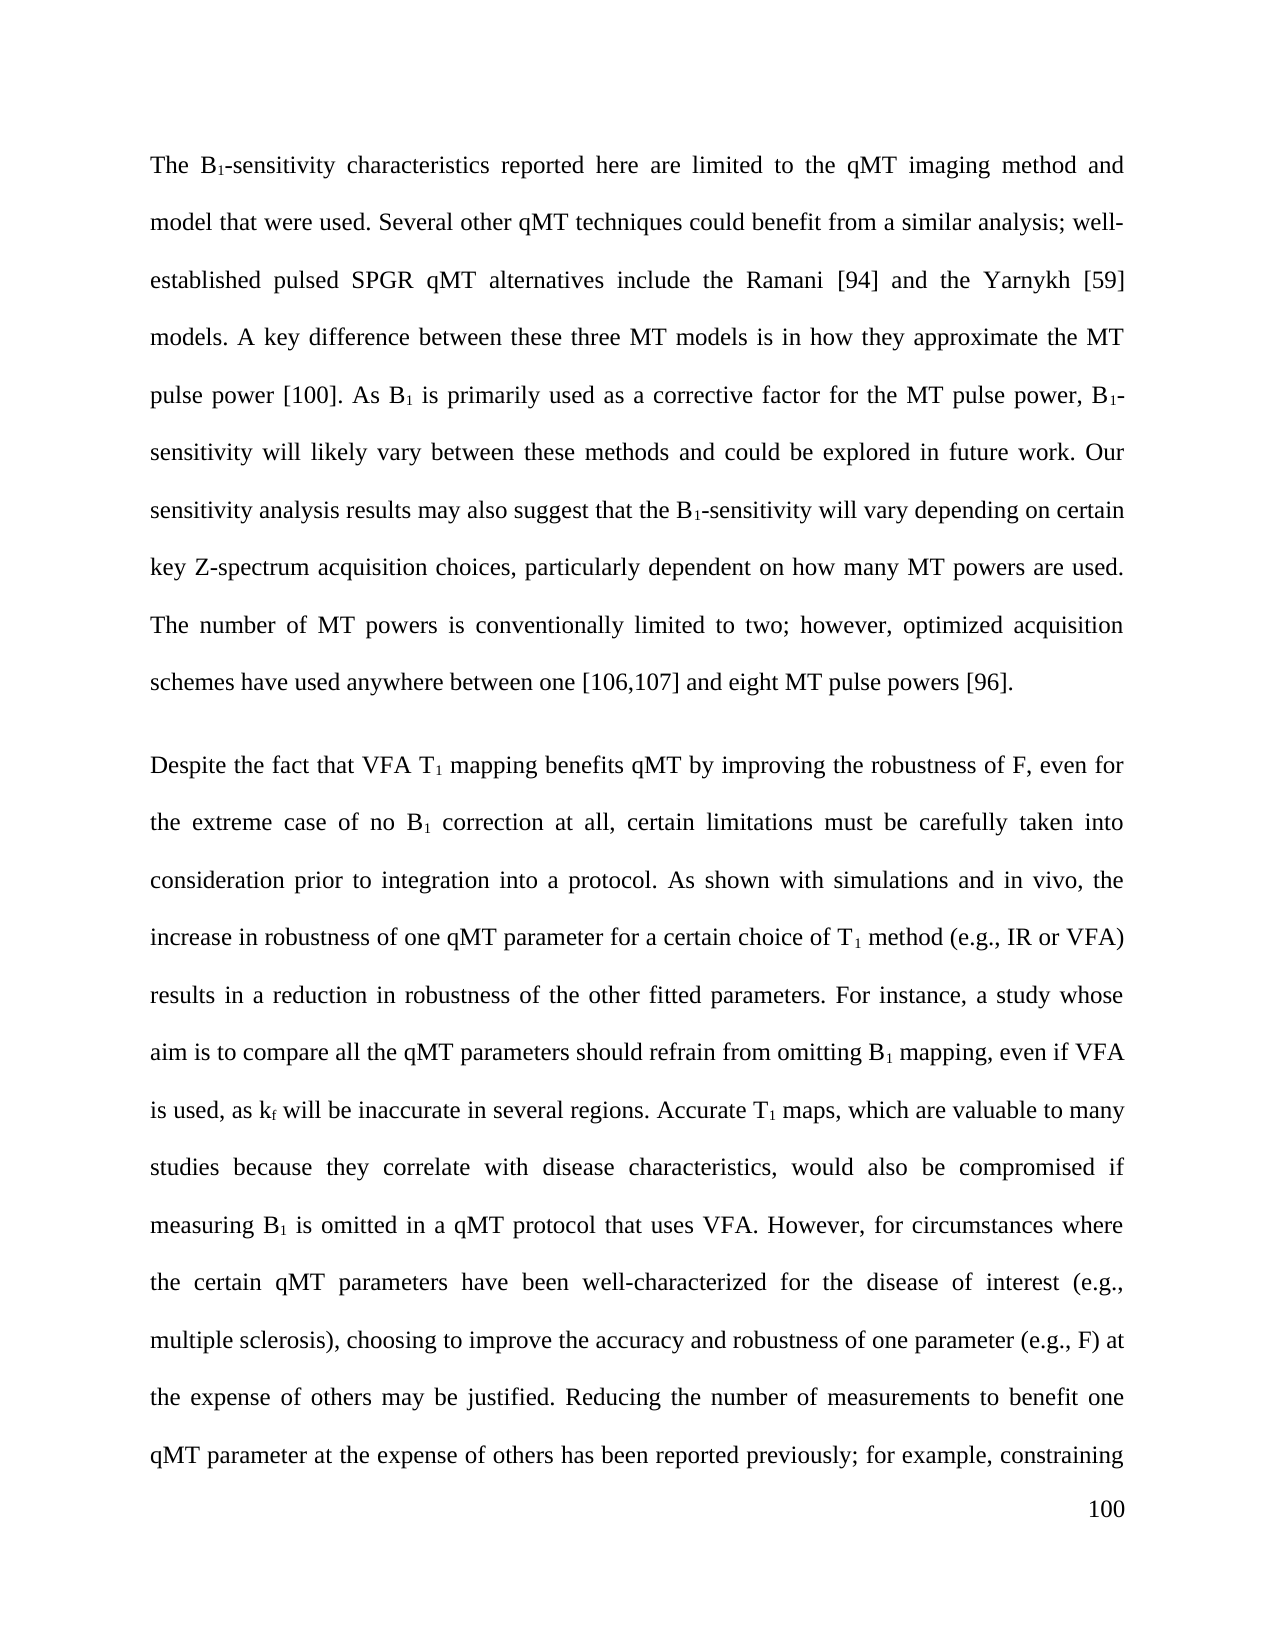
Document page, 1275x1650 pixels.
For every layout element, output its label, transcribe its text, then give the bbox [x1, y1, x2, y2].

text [150, 750, 1125, 1469]
text The B1-sensitivity characteristics reported here are limited to the qMT imaging method and model that were used. Several other qMT techniques could benefit from a similar analysis; well-established pulsed SPGR qMT alternatives include the Ramani [94] and the Yarnykh [59] models. A key difference between these three MT models is in how they approximate the MT pulse power [100]. As B1 is primarily used as a corrective factor for the MT pulse power, B1-sensitivity will likely vary between these methods and could be explored in future work. Our sensitivity analysis results may also suggest that the B1-sensitivity will vary depending on certain key Z-spectrum acquisition choices, particularly dependent on how many MT powers are used. The number of MT powers is conventionally limited to two; however, optimized acquisition schemes have used anywhere between one [106,107] and eight MT pulse powers [96]. [150, 150, 1125, 696]
